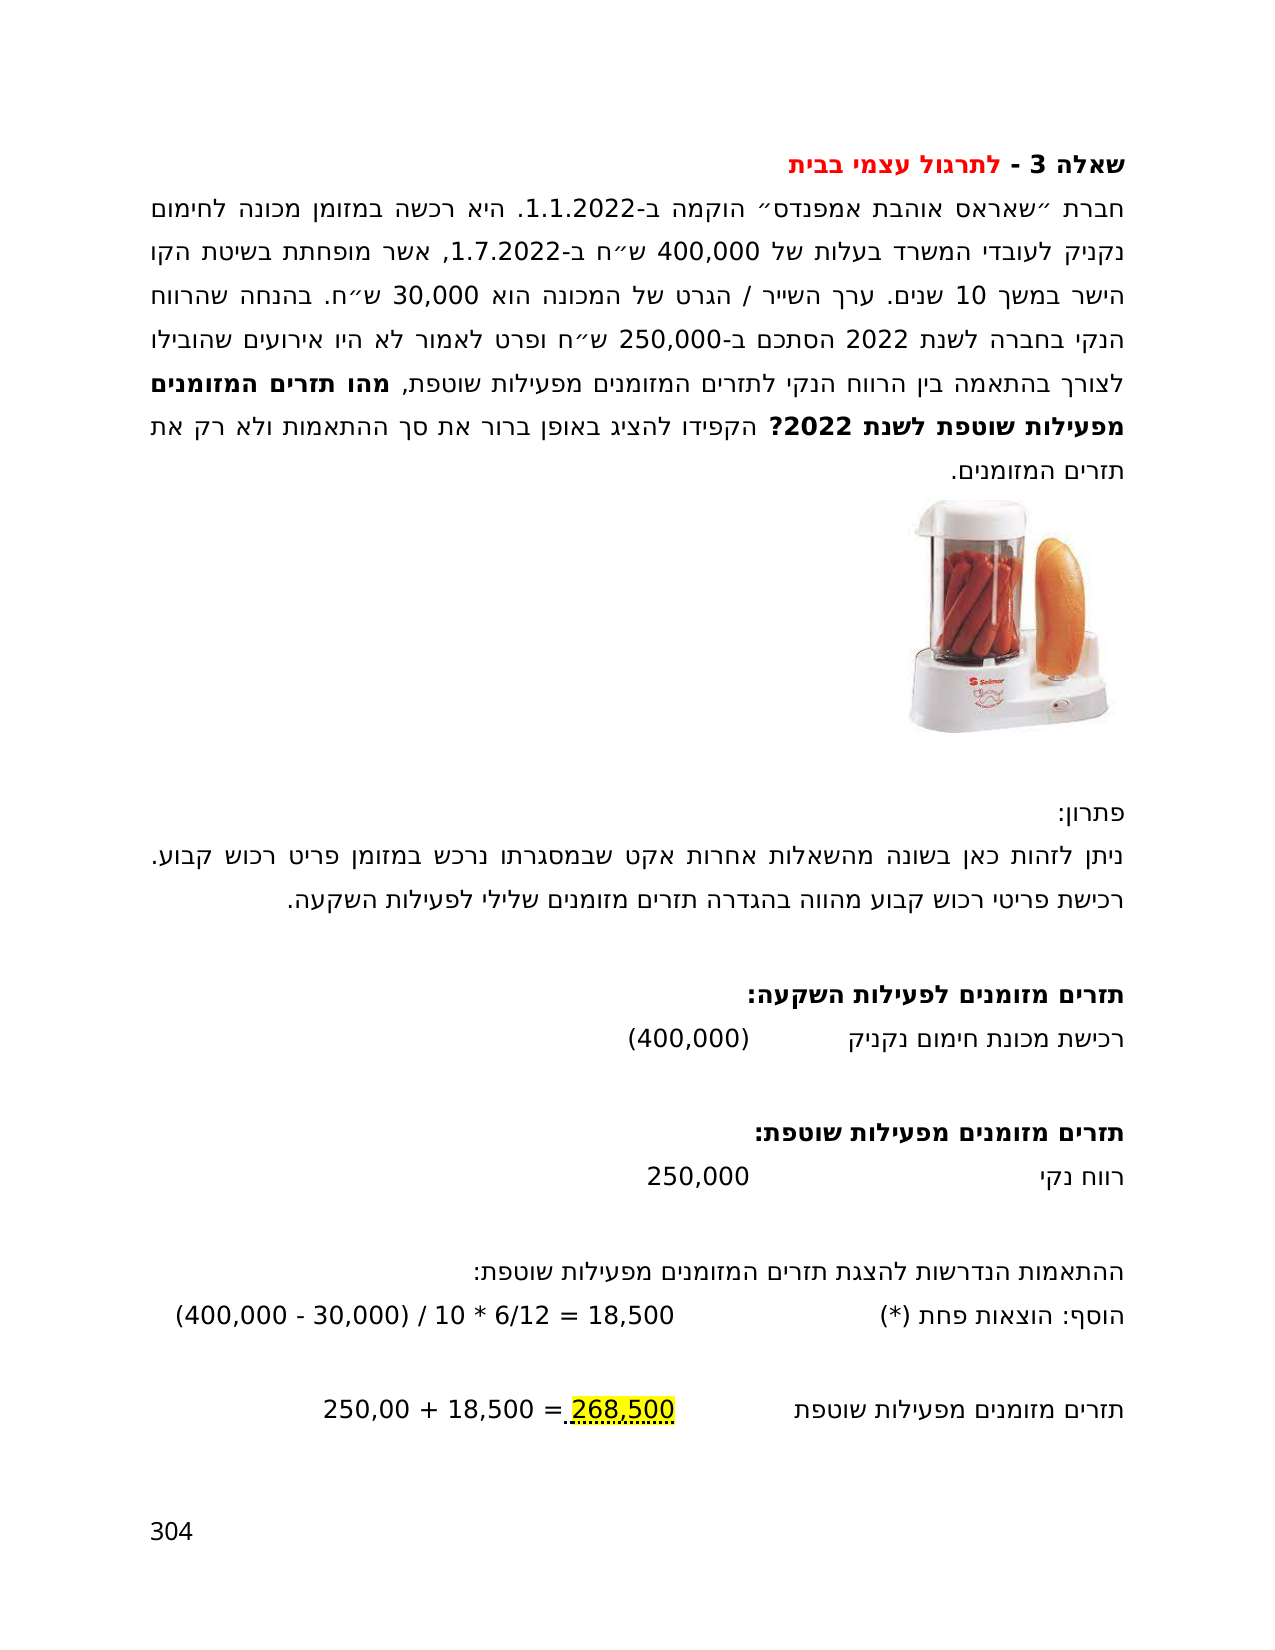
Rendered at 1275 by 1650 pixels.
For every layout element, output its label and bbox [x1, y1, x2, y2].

picture [892, 500, 1125, 733]
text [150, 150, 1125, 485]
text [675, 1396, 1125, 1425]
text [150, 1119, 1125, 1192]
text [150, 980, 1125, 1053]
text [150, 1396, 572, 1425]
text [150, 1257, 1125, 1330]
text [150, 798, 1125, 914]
